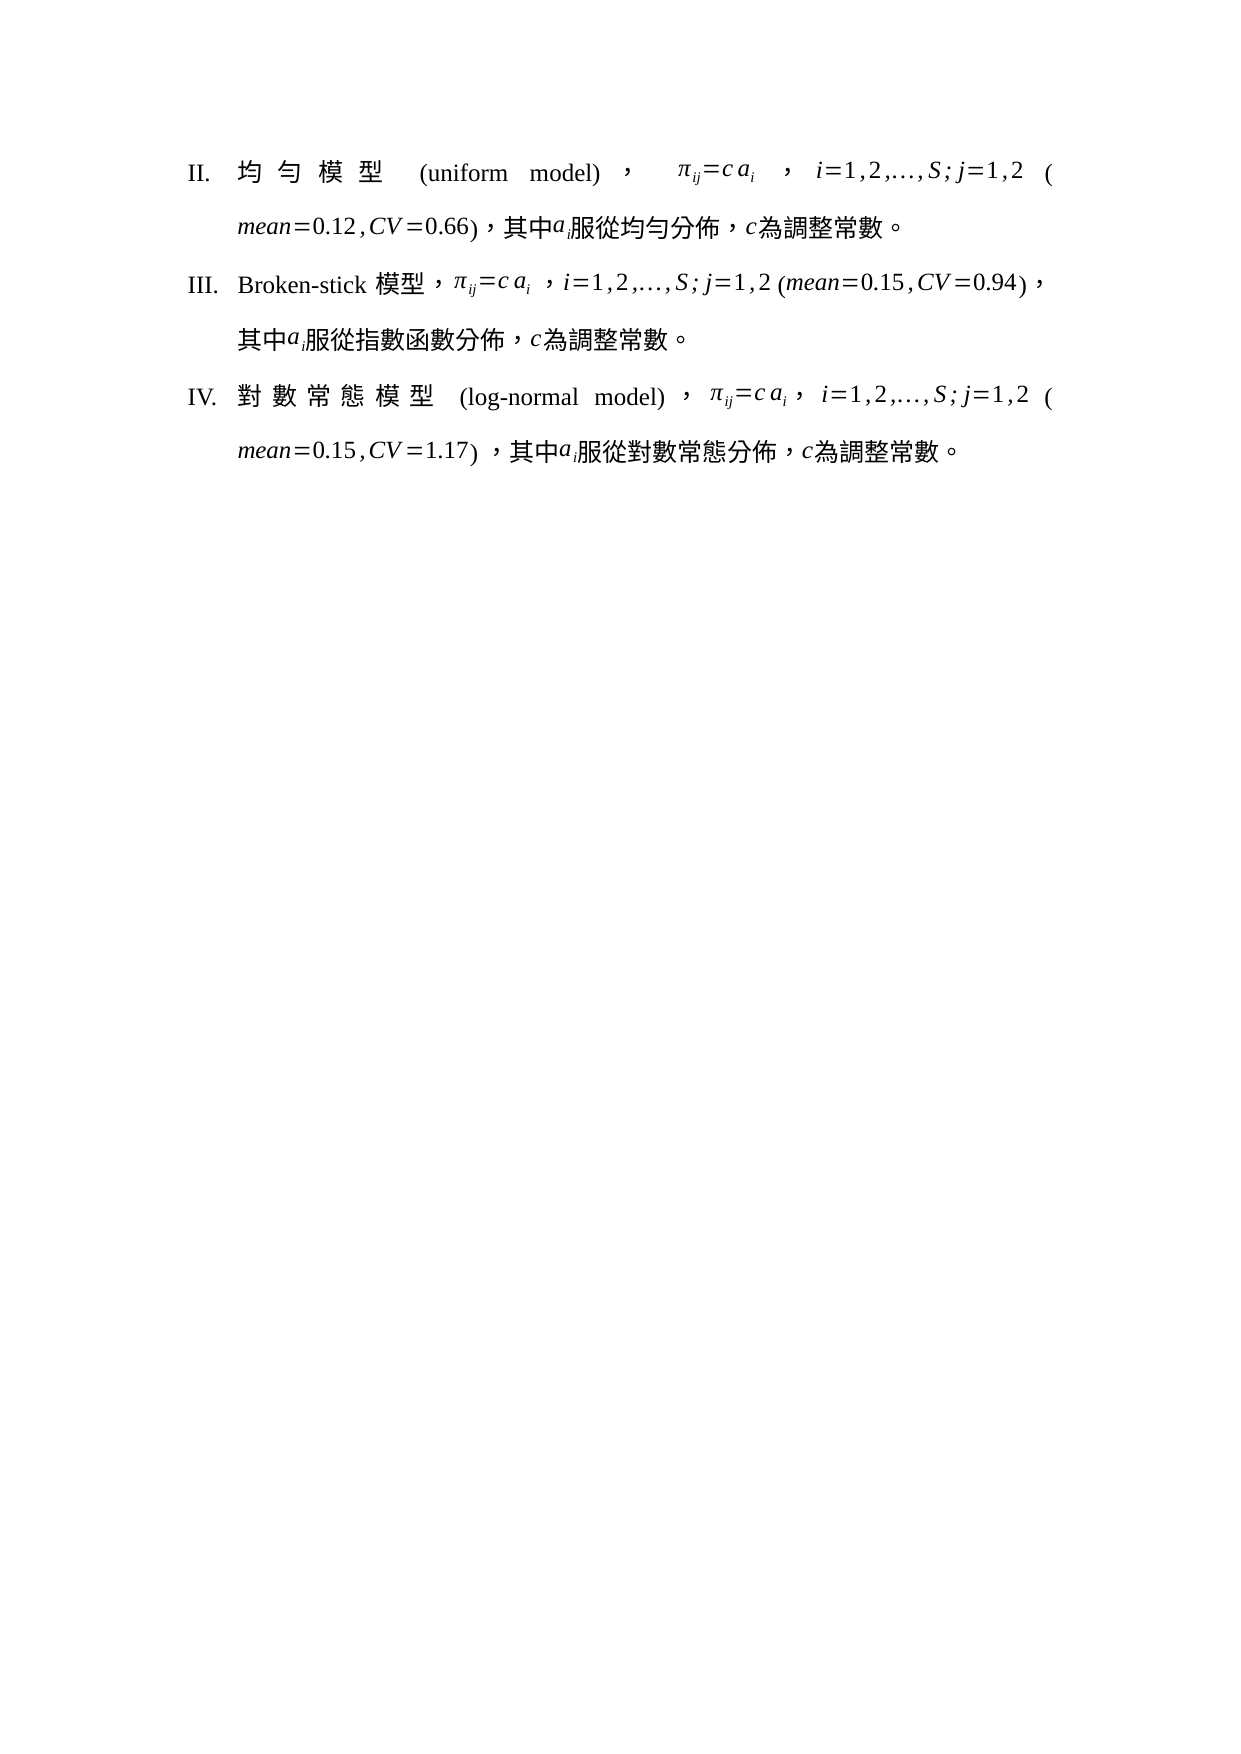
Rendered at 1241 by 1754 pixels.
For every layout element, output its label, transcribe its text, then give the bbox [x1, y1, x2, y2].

list 對數常態模型 (log-normal model)，， () ，其中服從對數常態分佈，為調整常數。 [187, 376, 1053, 469]
list Broken-stick 模型， ， ()，其中服從指數函數分佈，為調整常數。 [187, 264, 1053, 357]
list 均勻模型 (uniform model)， ， ()，其中服從均勻分佈，為調整常數。 [187, 152, 1053, 246]
